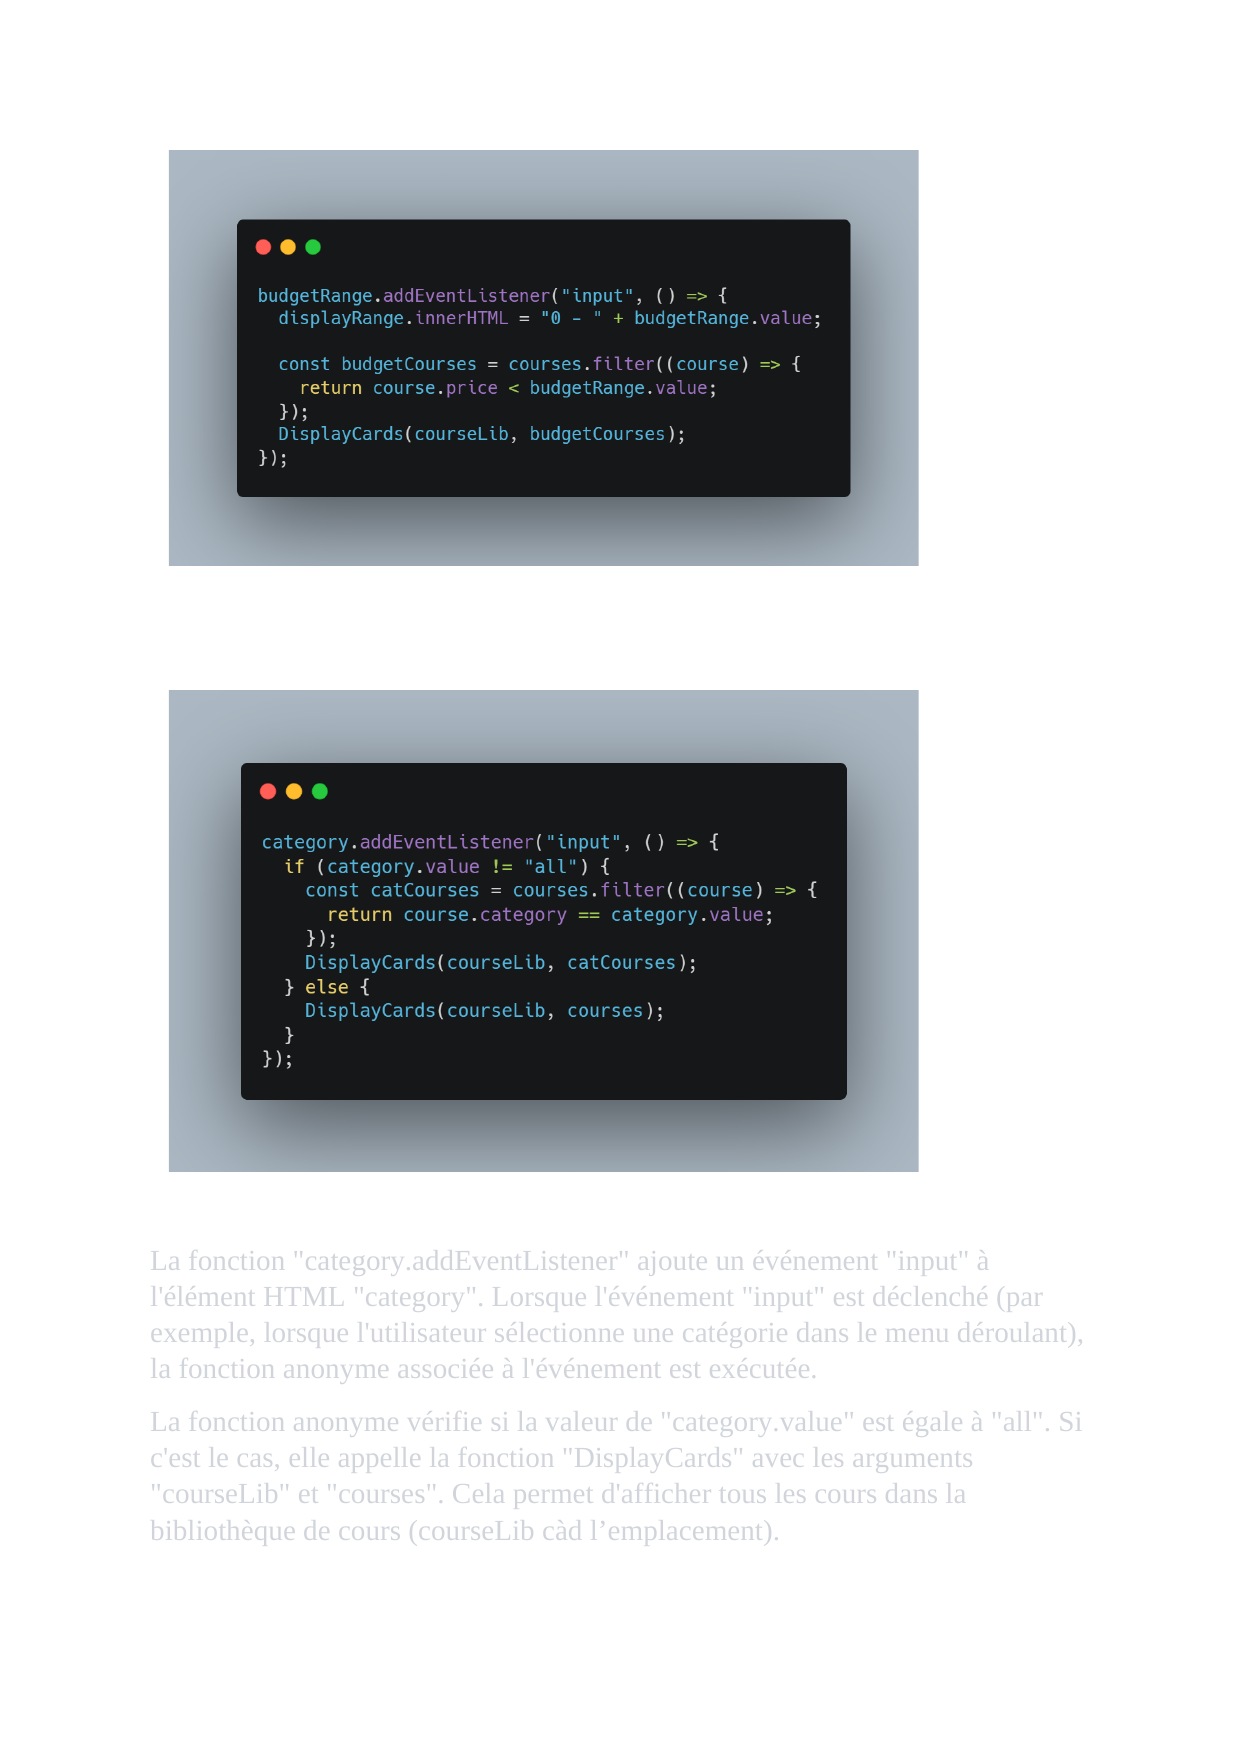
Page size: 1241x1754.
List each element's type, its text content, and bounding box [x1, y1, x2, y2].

text La fonction "category.addEventListener" ajoute un événement "input" à l'élément HTML "category". Lorsque l'événement "input" est déclenché (par exemple, lorsque l'utilisateur sélectionne une catégorie dans le menu déroulant), la fonction anonyme associée à l'événement est exécutée. [150, 1243, 1090, 1385]
text La fonction anonyme vérifie si la valeur de "category.value" est égale à "all". Si c'est le cas, elle appelle la fonction "DisplayCards" avec les arguments "courseLib" et "courses". Cela permet d'afficher tous les cours dans la bibliothèque de cours (courseLib càd l’emplacement). [150, 1404, 1090, 1546]
